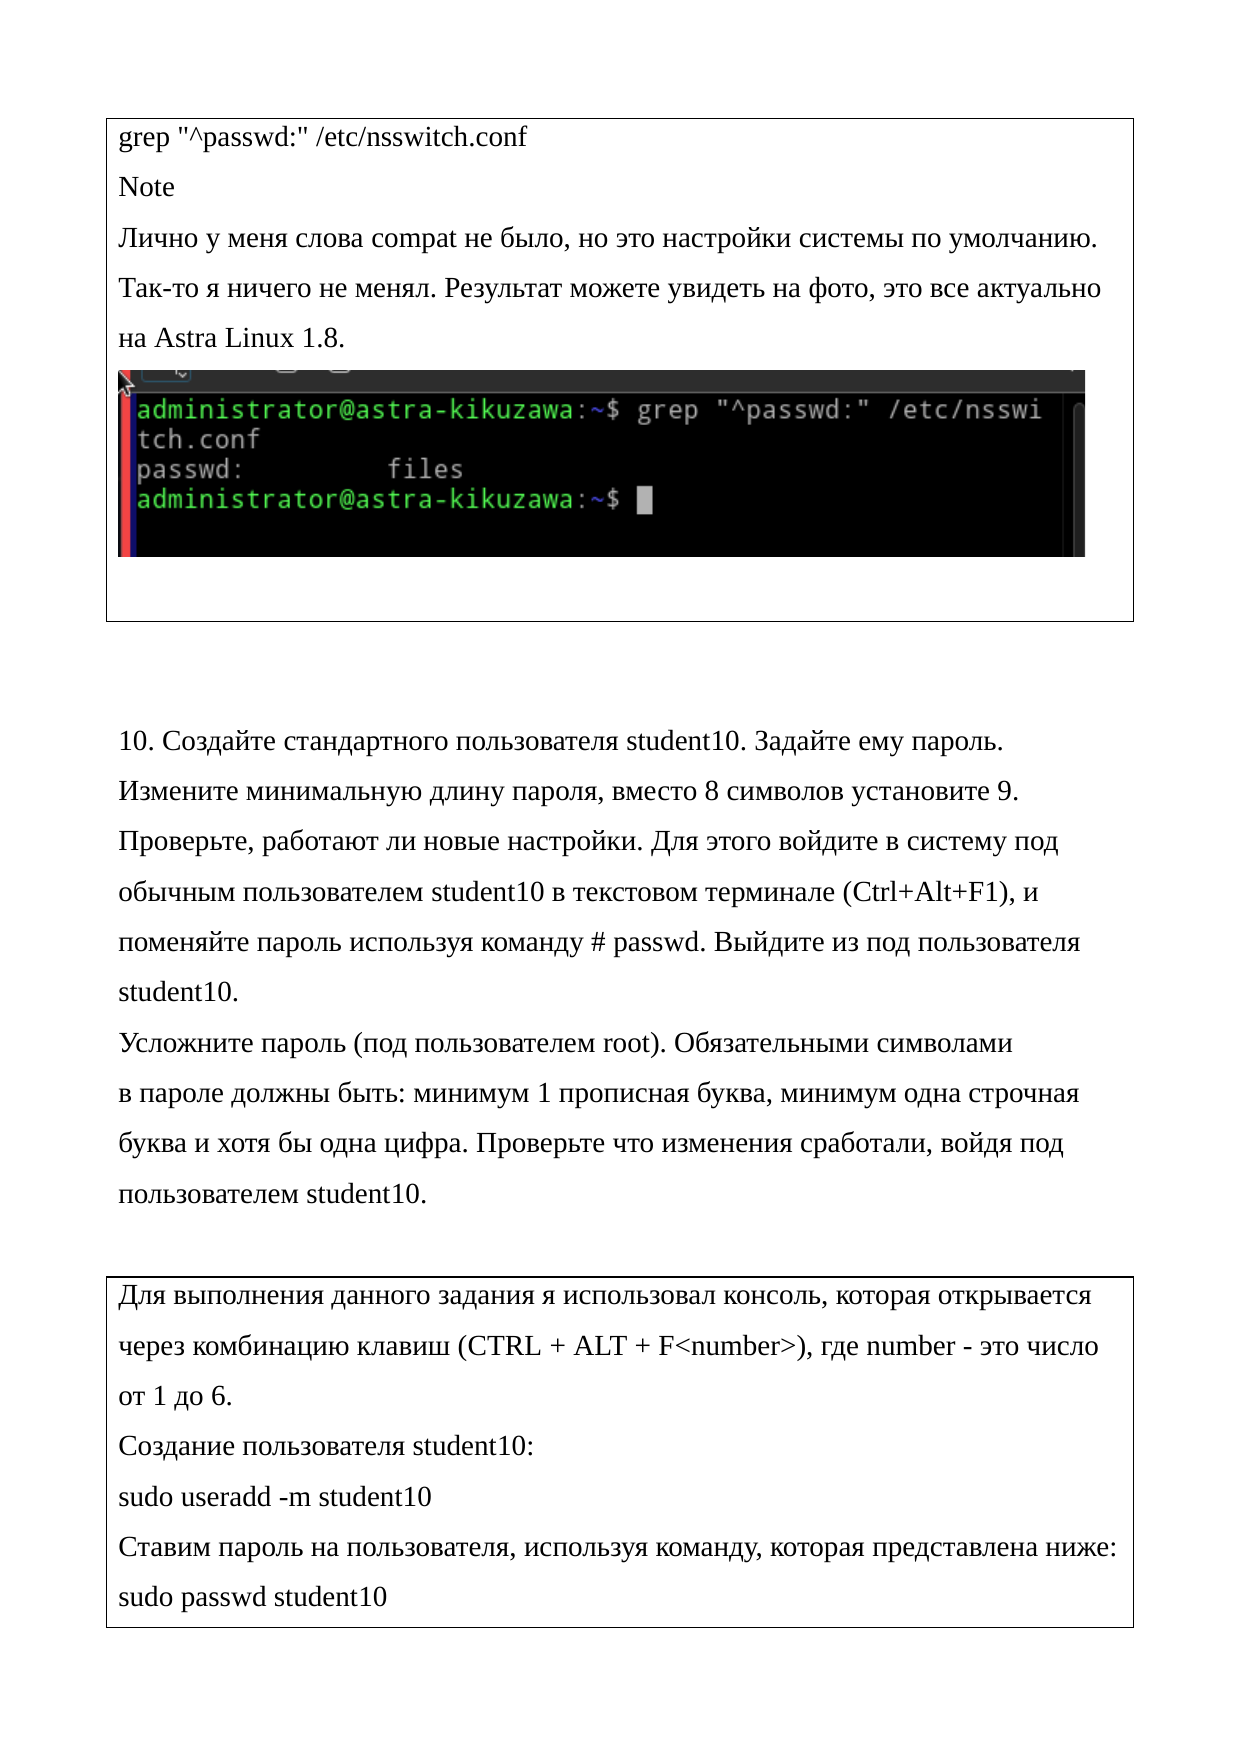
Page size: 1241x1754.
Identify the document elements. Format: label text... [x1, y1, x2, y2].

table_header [107, 119, 1133, 621]
text пользователем student10. [118, 1176, 1122, 1209]
text Проверьте, работают ли новые настройки. Для этого войдите в систему под [118, 823, 1122, 857]
text поменяйте пароль используя команду # passwd. Выйдите из под пользователя [118, 924, 1122, 958]
text student10. [118, 974, 1122, 1008]
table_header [107, 1278, 1133, 1627]
picture [118, 370, 1086, 557]
text Измените минимальную длину пароля, вместо 8 символов установите 9. [118, 773, 1122, 807]
text в пароле должны быть: минимум 1 прописная буква, минимум одна строчная [118, 1075, 1122, 1109]
text буква и хотя бы одна цифра. Проверьте что изменения сработали, войдя под [118, 1125, 1122, 1159]
text 10. Создайте стандартного пользователя student10. Задайте ему пароль. [118, 723, 1122, 756]
text Усложните пароль (под пользователем root). Обязательными символами [118, 1025, 1122, 1058]
text обычным пользователем student10 в текстовом терминале (Ctrl+Alt+F1), и [118, 874, 1122, 907]
